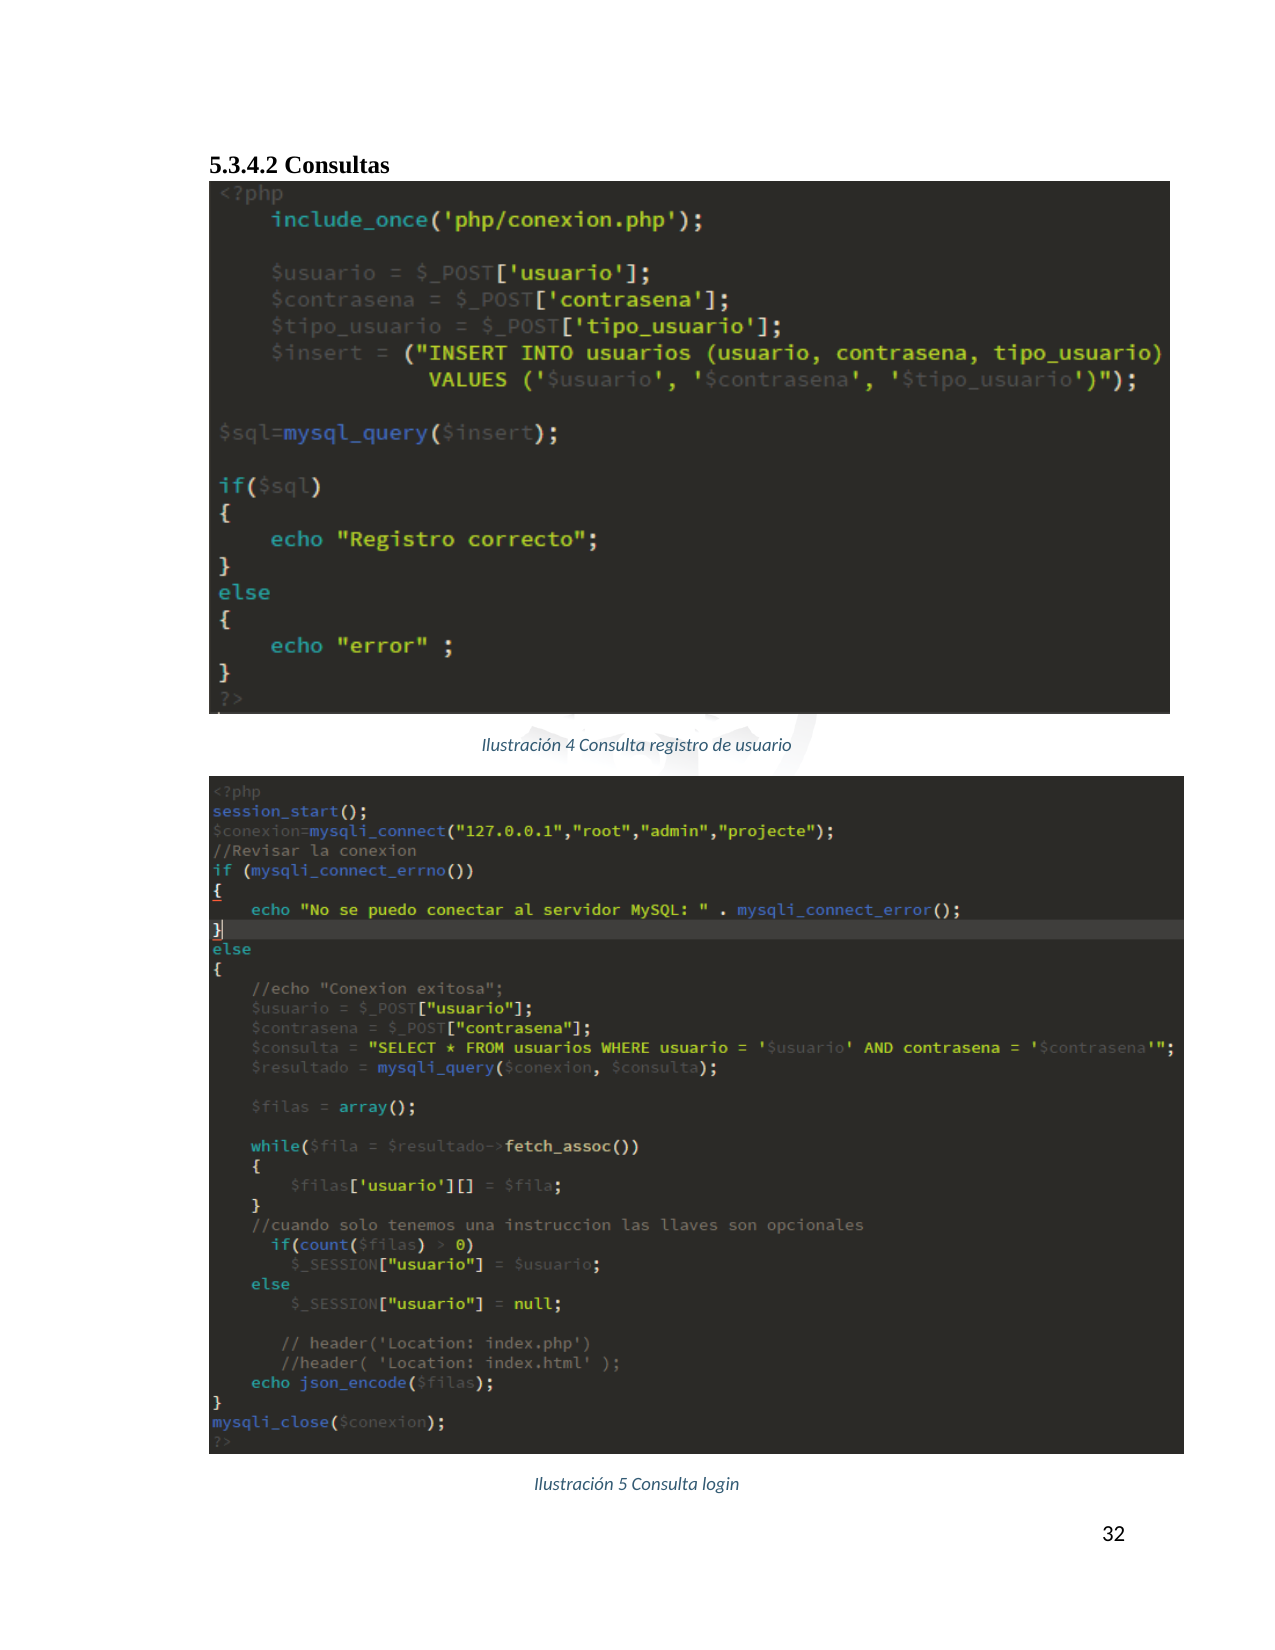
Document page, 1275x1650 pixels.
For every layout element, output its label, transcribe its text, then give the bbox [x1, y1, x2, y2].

list Consultas [209, 150, 1125, 179]
text Ilustración 5 Consulta login [150, 1472, 1125, 1495]
text Ilustración 4 Consulta registro de usuario [150, 733, 1125, 756]
